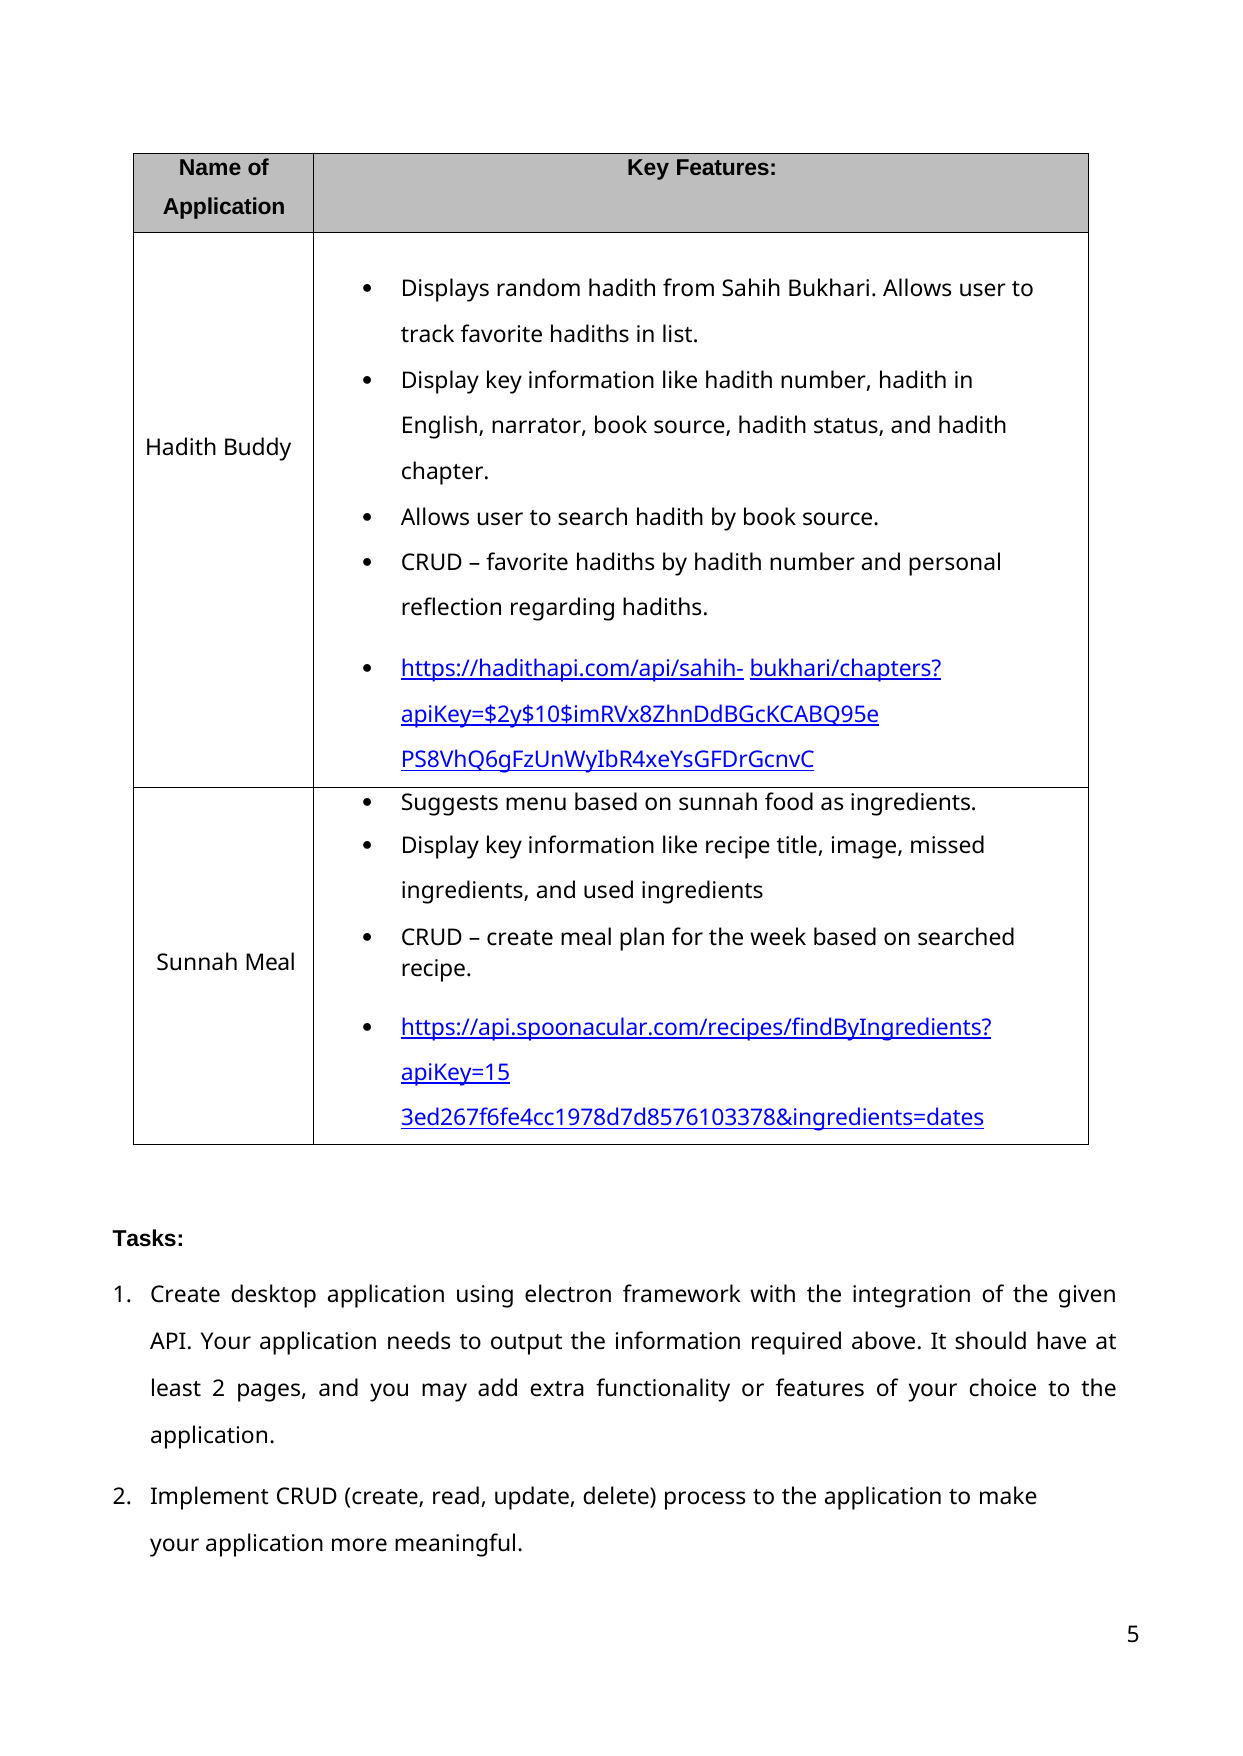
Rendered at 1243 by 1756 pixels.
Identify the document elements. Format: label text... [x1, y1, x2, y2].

list Implement CRUD (create, read, update, delete) process to the application to make your application more meaningful. [112, 1480, 1038, 1558]
table_cell Suggests menu based on sunnah food as ingredients. Display key information like recipe title, image, missed ingredients, and used ingredients CRUD – create meal plan for the week based on searched recipe. https://api.spoonacular.com/recipes/findByIngredients?apiKey=15 3ed267f6fe4cc1978d7d8576103378&ingredients=dates [314, 788, 1088, 1144]
table_cell Displays random hadith from Sahih Bukhari. Allows user to track favorite hadiths in list. Display key information like hadith number, hadith in English, narrator, book source, hadith status, and hadith chapter. Allows user to search hadith by book source. CRUD – favorite hadiths by hadith number and personal reflection regarding hadiths. https://hadithapi.com/api/sahih- bukhari/chapters?apiKey=$2y$10$imRVx8ZhnDdBGcKCABQ95e PS8VhQ6gFzUnWyIbR4xeYsGFDrGcnvC [314, 233, 1088, 787]
subtitle Tasks: [112, 1224, 1139, 1251]
table_header Name of Application [134, 154, 313, 232]
table_cell Sunnah Meal [134, 788, 313, 1144]
list Create desktop application using electron framework with the integration of the given API. Your application needs to output the information required above. It should have at least 2 pages, and you may add extra functionality or features of your choice to the application. [112, 1278, 1117, 1450]
table_cell Hadith Buddy [134, 233, 313, 787]
table_header Key Features: [314, 154, 1088, 232]
